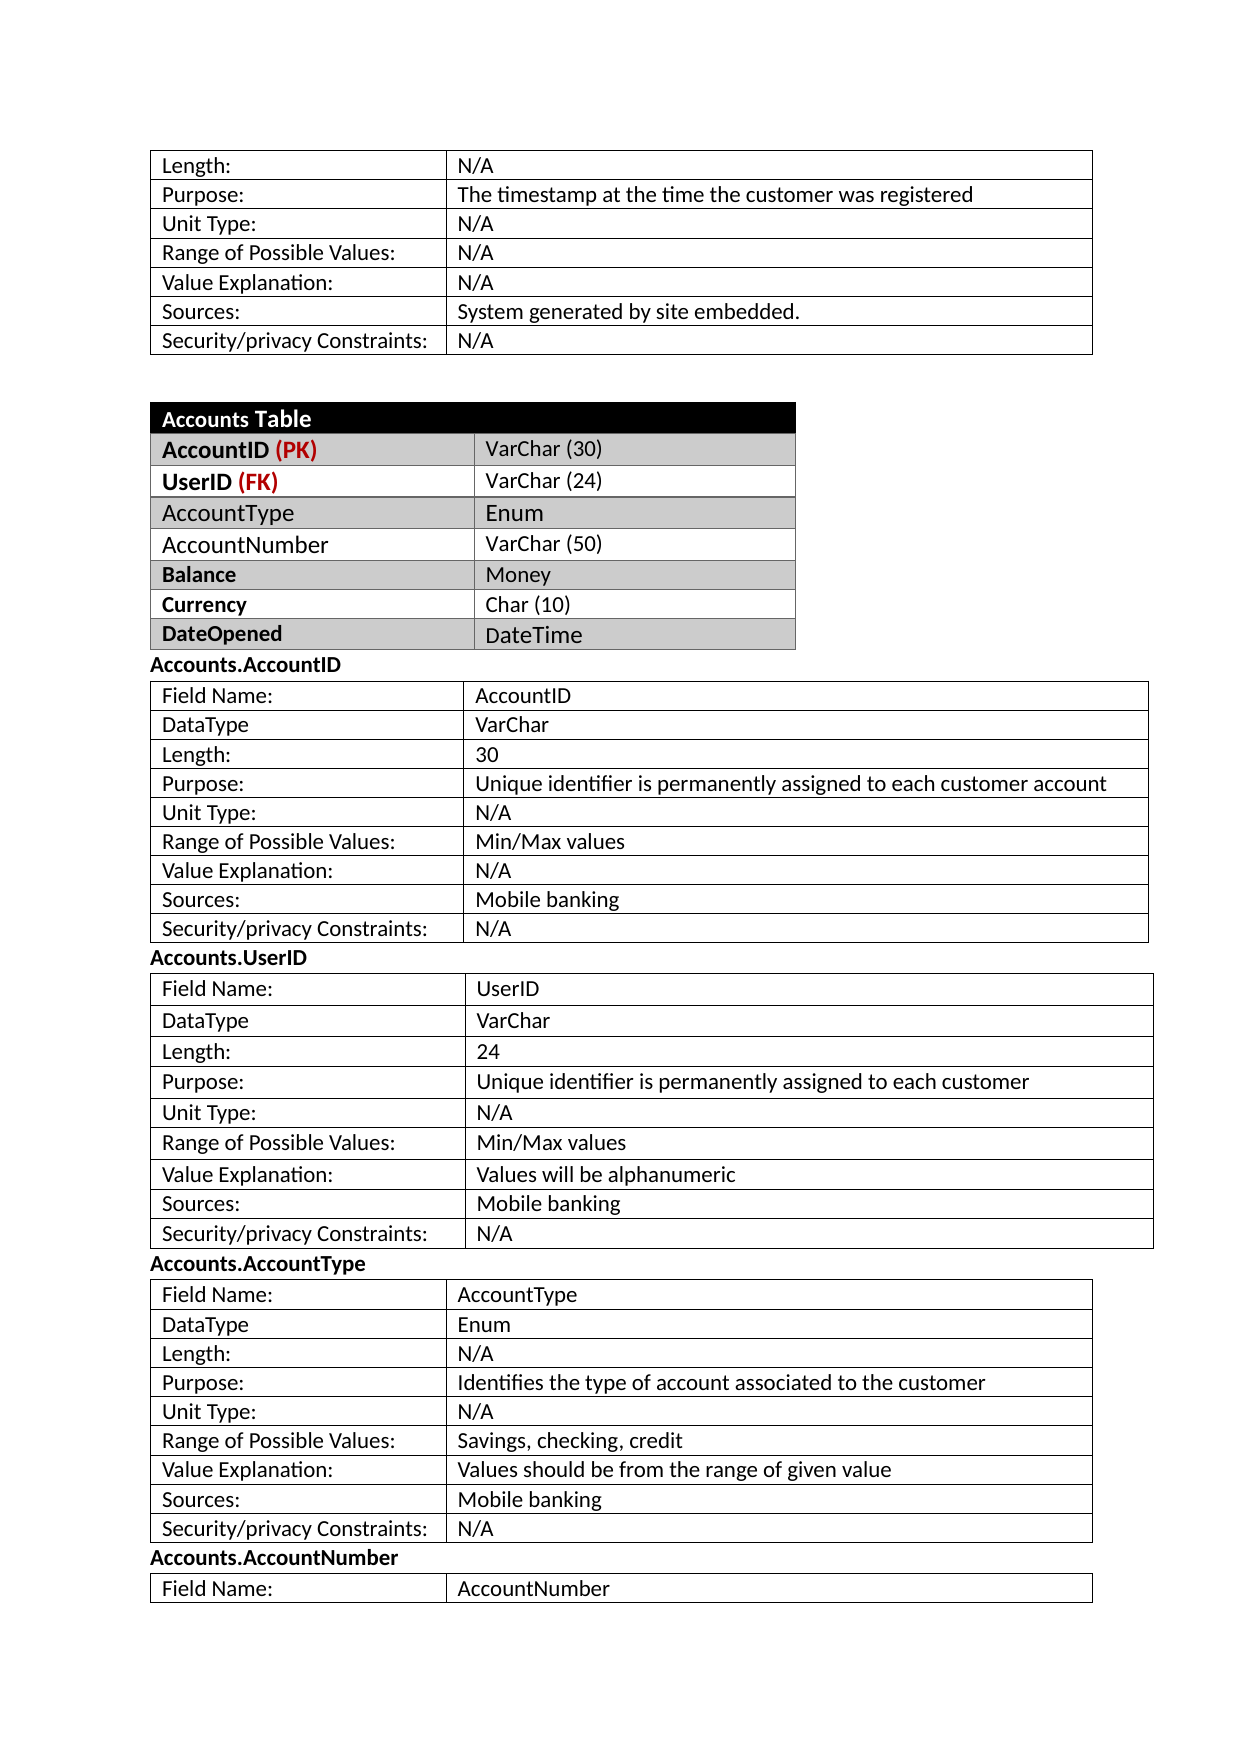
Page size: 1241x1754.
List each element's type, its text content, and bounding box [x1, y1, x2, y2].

table_header Field Name: [151, 1574, 446, 1602]
table_header Field Name: [151, 1280, 446, 1309]
table_cell Purpose: [151, 180, 446, 208]
table_cell Range of Possible Values: [151, 239, 446, 267]
table_cell Security/privacy Constraints: [151, 1514, 446, 1542]
table_cell The timestamp at the time the customer was registered [447, 180, 1092, 208]
table_cell Purpose: [151, 1368, 446, 1396]
table_cell N/A [447, 1397, 1092, 1425]
table_cell N/A [447, 1339, 1092, 1367]
table_cell DateOpened [151, 619, 474, 649]
table_cell Sources: [151, 1190, 465, 1218]
table_cell Values will be alphanumeric [466, 1160, 1153, 1188]
table_cell VarChar [466, 1006, 1153, 1036]
table_cell DateTime [475, 619, 795, 649]
table_cell N/A [447, 209, 1092, 237]
table_cell Money [475, 561, 795, 589]
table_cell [447, 1456, 1092, 1484]
table_cell Unit Type: [151, 1397, 446, 1425]
text Accounts.AccountID [150, 650, 1090, 678]
table_cell Security/privacy Constraints: [151, 1219, 465, 1248]
table_cell Min/Max values [466, 1128, 1153, 1159]
table_cell Unique identifier is permanently assigned to each customer [466, 1067, 1153, 1097]
table_cell Unit Type: [151, 1099, 465, 1127]
table_cell Mobile banking [464, 885, 1148, 913]
table_cell Unit Type: [151, 798, 463, 826]
table_cell System generated by site embedded. [447, 297, 1092, 325]
table_cell Enum [447, 1310, 1092, 1338]
table_cell N/A [466, 1219, 1153, 1248]
table_cell AccountNumber [151, 529, 474, 559]
table_header UserID [466, 974, 1153, 1005]
table_cell Range of Possible Values: [151, 1128, 465, 1159]
table_cell AccountID (PK) [151, 434, 474, 465]
table_cell Purpose: [151, 1067, 465, 1097]
table_header AccountType [447, 1280, 1092, 1309]
table_cell AccountType [151, 498, 474, 528]
text Accounts.AccountType [150, 1249, 1090, 1277]
table_cell Balance [151, 561, 474, 589]
table_cell Unique identifier is permanently assigned to each customer account [464, 769, 1148, 797]
table_header Accounts Table [151, 403, 795, 433]
table_cell Enum [475, 498, 795, 528]
table_cell Char (10) [475, 590, 795, 618]
table_cell VarChar (30) [475, 434, 795, 465]
table_cell Unit Type: [151, 209, 446, 237]
table_cell N/A [464, 856, 1148, 884]
table_cell 30 [464, 740, 1148, 768]
table_cell Identifies the type of account associated to the customer [447, 1368, 1092, 1396]
table_cell N/A [466, 1099, 1153, 1127]
table_cell Mobile banking [466, 1190, 1153, 1218]
table_cell DataType [151, 1310, 446, 1338]
table_cell VarChar (50) [475, 529, 795, 559]
table_header AccountID [464, 682, 1148, 709]
table_cell Sources: [151, 1485, 446, 1513]
table_cell Range of Possible Values: [151, 1426, 446, 1454]
table_cell Currency [151, 590, 474, 618]
table_cell Security/privacy Constraints: [151, 326, 446, 354]
table_cell DataType [151, 711, 463, 739]
table_cell UserID (FK) [151, 466, 474, 496]
table_cell Security/privacy Constraints: [151, 914, 463, 942]
table_cell Value Explanation: [151, 268, 446, 296]
table_header Field Name: [151, 682, 463, 709]
table_cell 24 [466, 1037, 1153, 1066]
table_cell Sources: [151, 297, 446, 325]
table_cell Value Explanation: [151, 856, 463, 884]
table_cell Mobile banking [447, 1485, 1092, 1513]
table_cell VarChar [464, 711, 1148, 739]
table_cell Min/Max values [464, 827, 1148, 855]
table_cell Value Explanation: [151, 1160, 465, 1188]
table_cell Length: [151, 740, 463, 768]
table_cell N/A [447, 239, 1092, 267]
table_cell Length: [151, 1339, 446, 1367]
table_cell Length: [151, 1037, 465, 1066]
table_cell Range of Possible Values: [151, 827, 463, 855]
table_header Field Name: [151, 974, 465, 1005]
table_cell Length: [151, 151, 446, 179]
table_cell Value Explanation: [151, 1456, 446, 1484]
table_cell VarChar (24) [475, 466, 795, 496]
table_cell DataType [151, 1006, 465, 1036]
table_header AccountNumber [447, 1574, 1092, 1602]
table_cell Sources: [151, 885, 463, 913]
table_cell N/A [464, 914, 1148, 942]
table_cell Purpose: [151, 769, 463, 797]
text Accounts.AccountNumber [150, 1543, 1090, 1571]
table_cell N/A [447, 1514, 1092, 1542]
table_cell N/A [447, 326, 1092, 354]
table_cell N/A [447, 268, 1092, 296]
table_cell N/A [447, 151, 1092, 179]
table_cell Savings, checking, credit [447, 1426, 1092, 1454]
table_cell N/A [464, 798, 1148, 826]
text Accounts.UserID [150, 943, 1090, 971]
